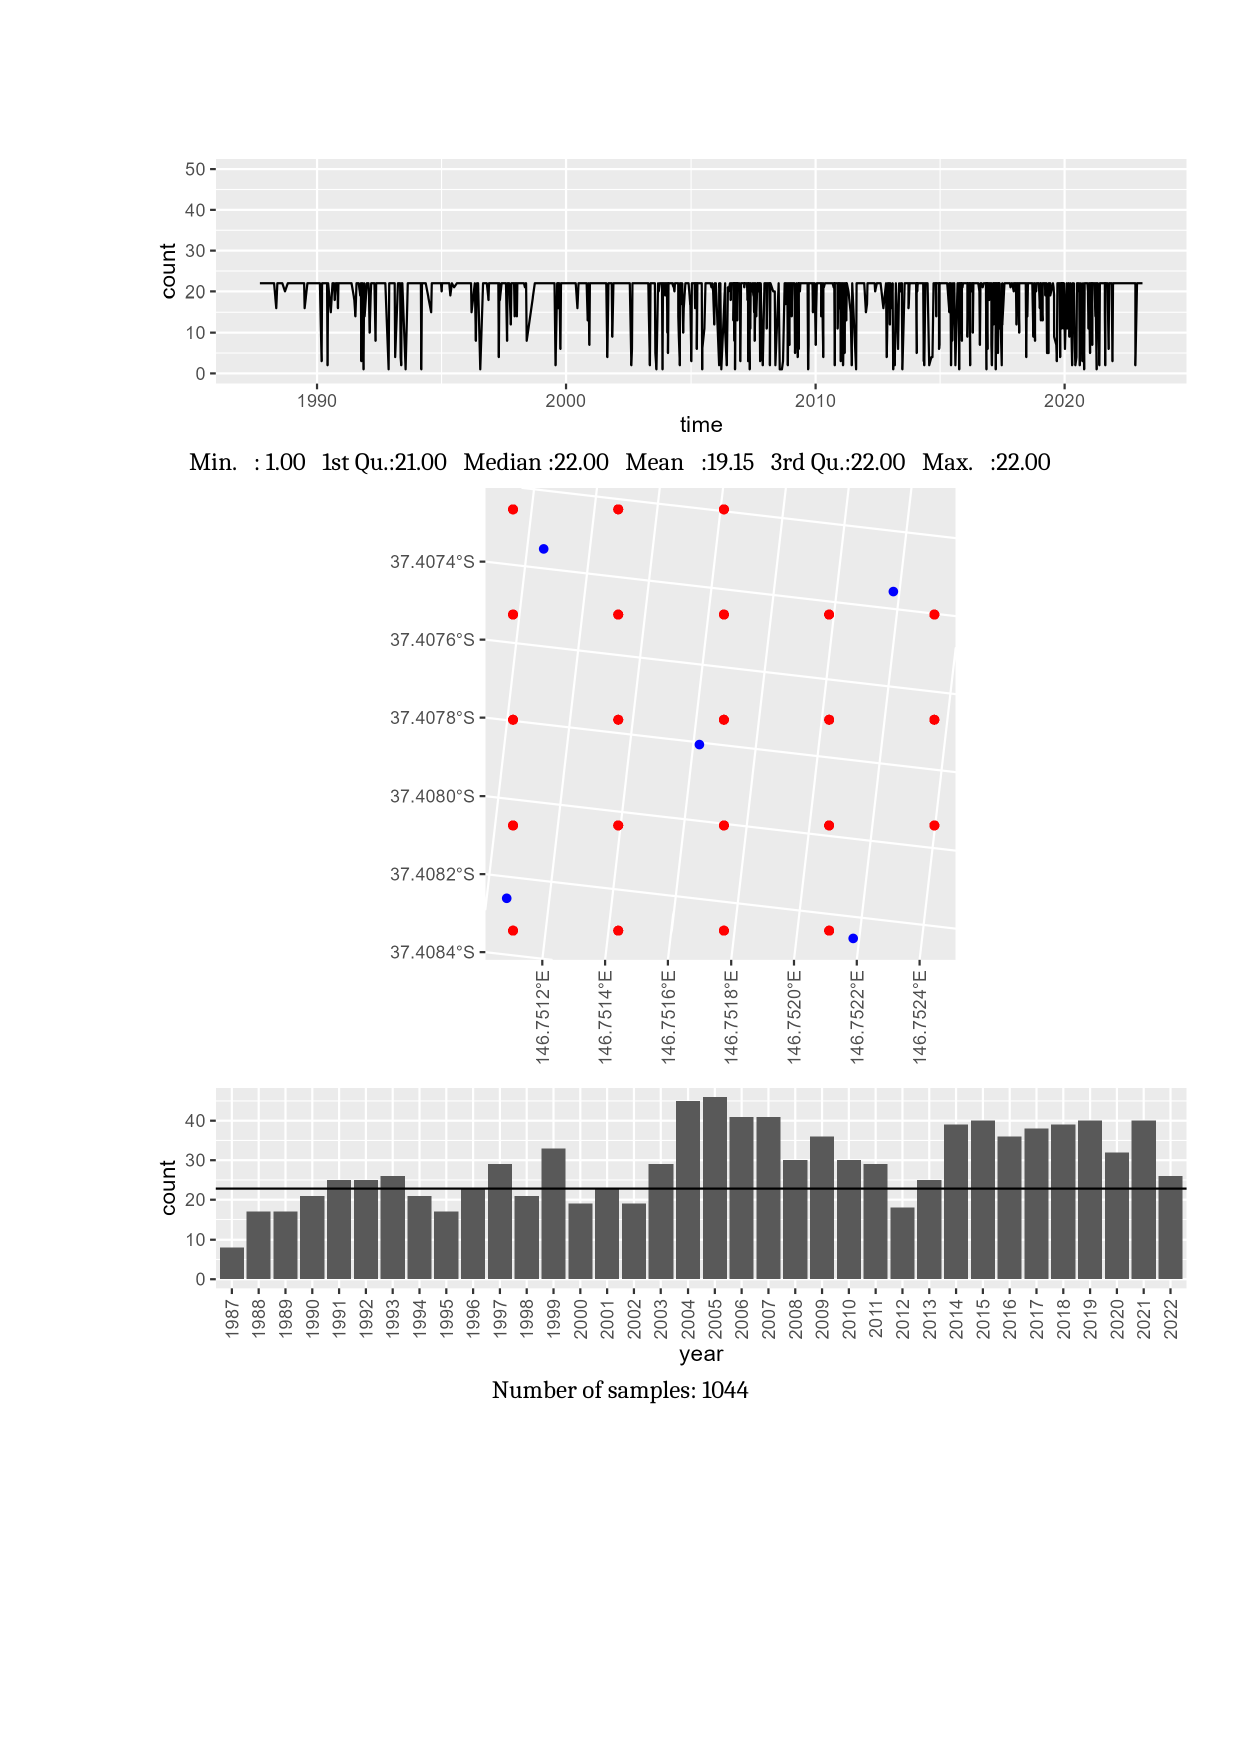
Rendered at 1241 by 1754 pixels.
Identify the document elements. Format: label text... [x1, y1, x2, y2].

text Number of samples: 1044 [148, 1377, 1093, 1405]
picture [147, 476, 1198, 1377]
picture [147, 147, 1198, 448]
text Min. : 1.00 1st Qu.:21.00 Median :22.00 Mean :19.15 3rd Qu.:22.00 Max. :22.00 [148, 448, 1093, 476]
